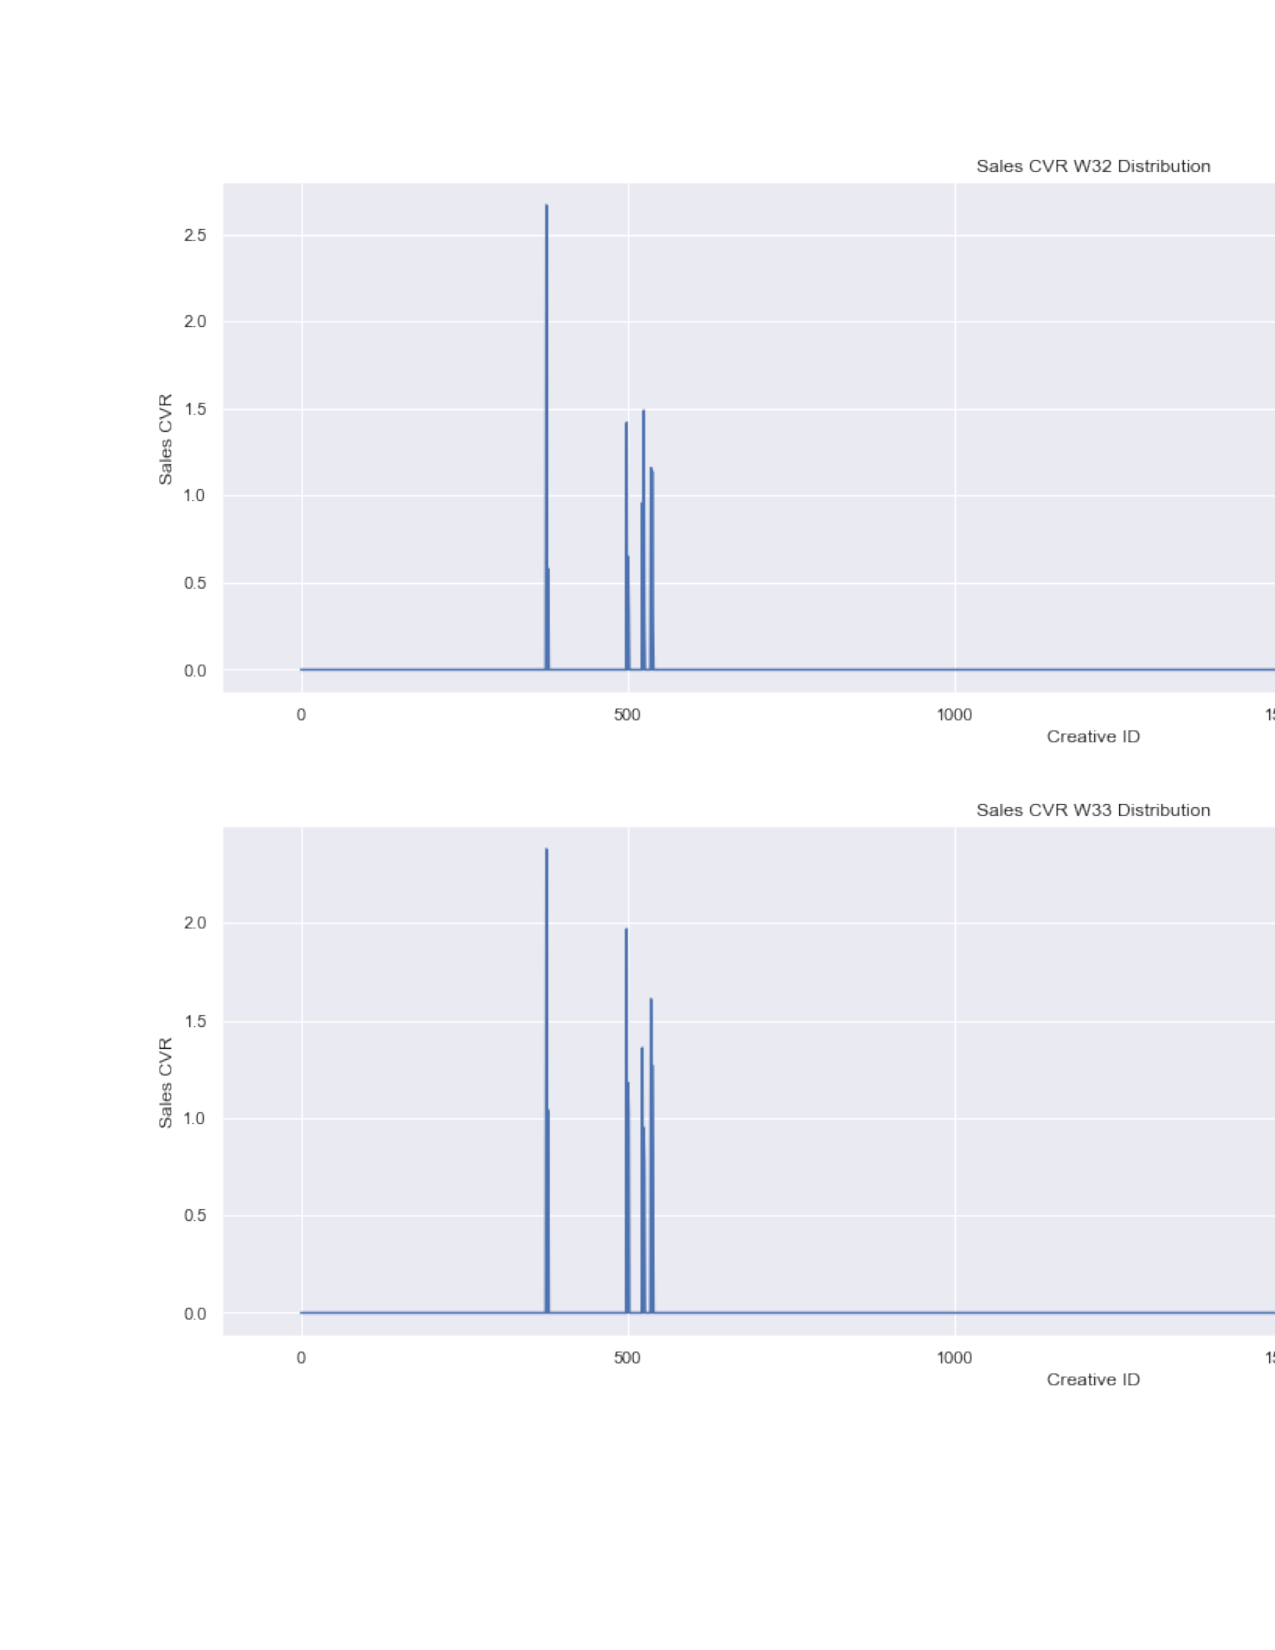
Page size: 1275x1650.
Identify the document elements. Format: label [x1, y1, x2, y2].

picture [150, 150, 1275, 757]
picture [150, 793, 1275, 1400]
